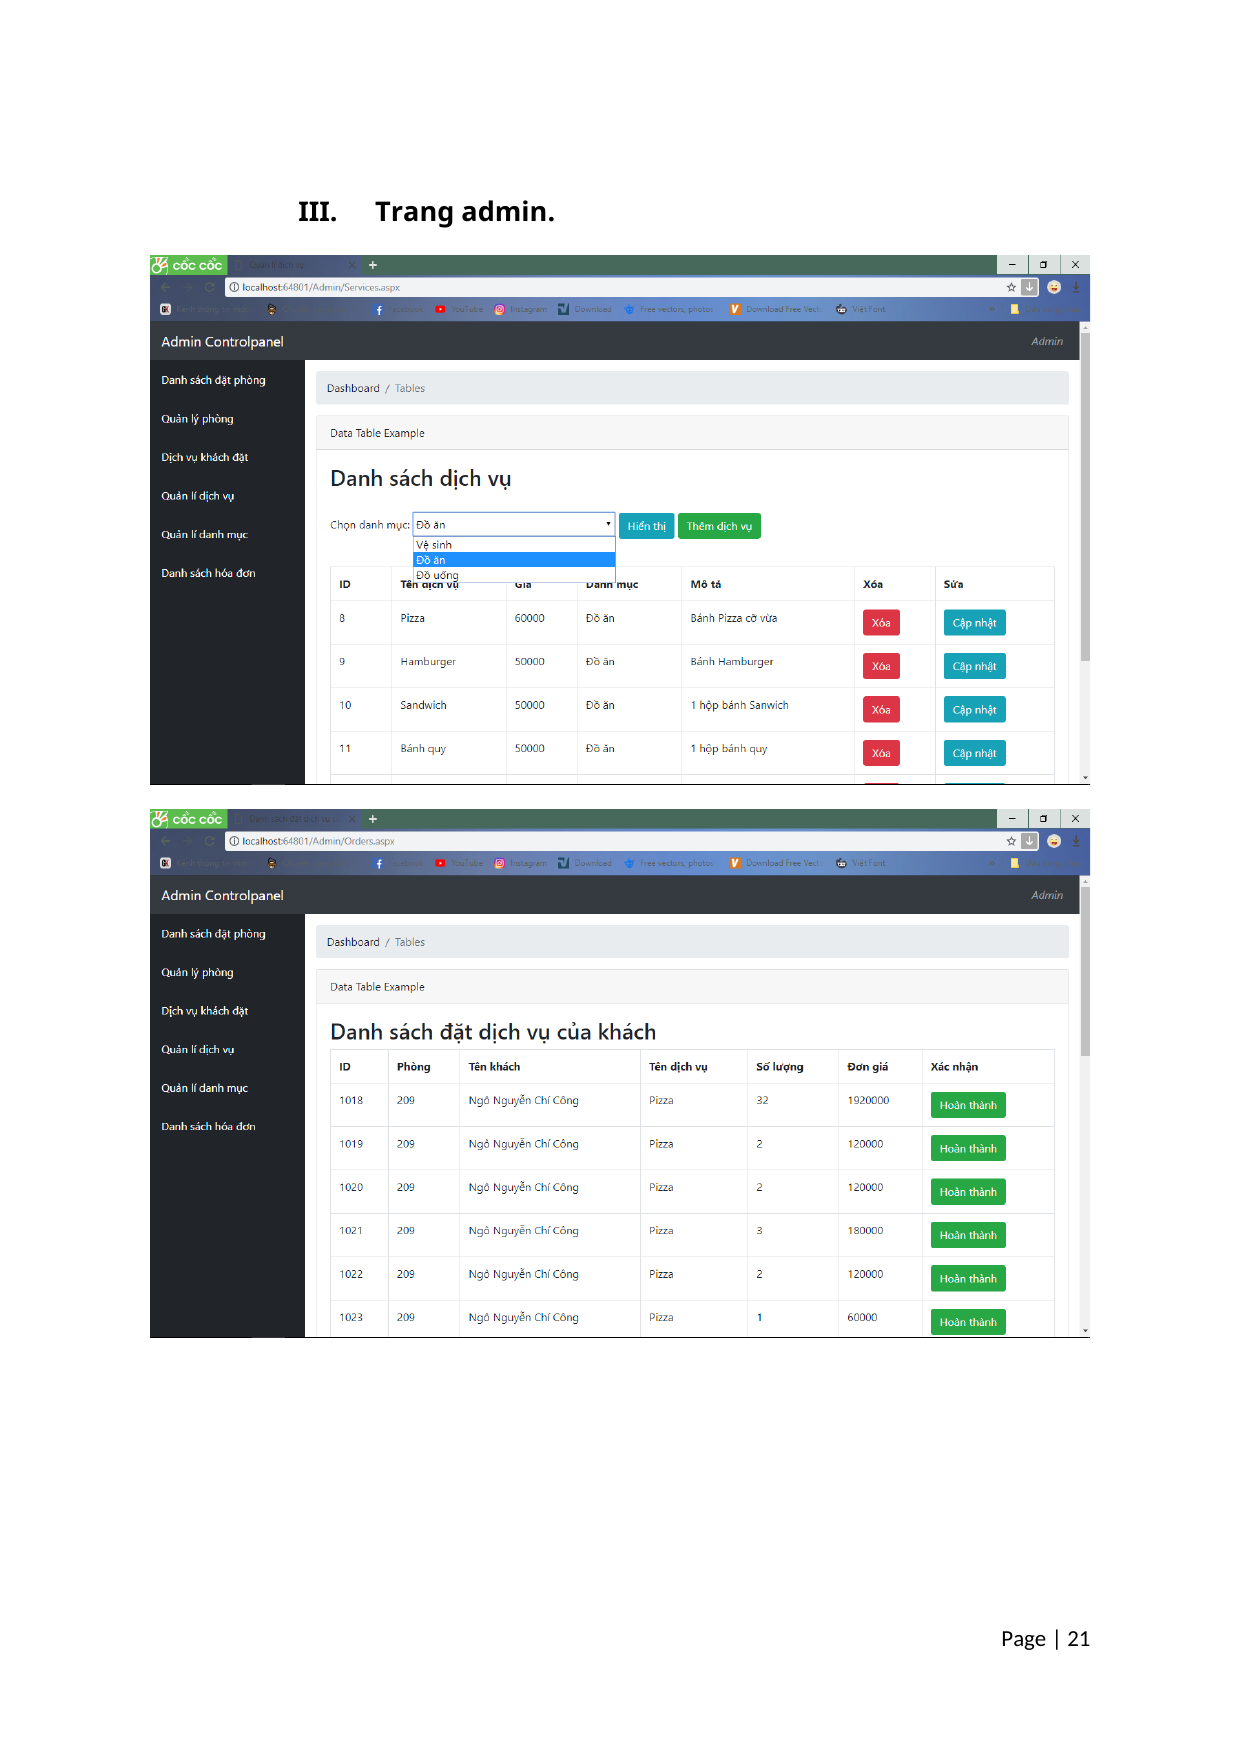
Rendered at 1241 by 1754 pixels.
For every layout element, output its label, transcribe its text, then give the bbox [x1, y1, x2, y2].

list Trang admin. [337, 192, 1090, 229]
picture [150, 809, 1091, 1338]
picture [150, 255, 1091, 785]
